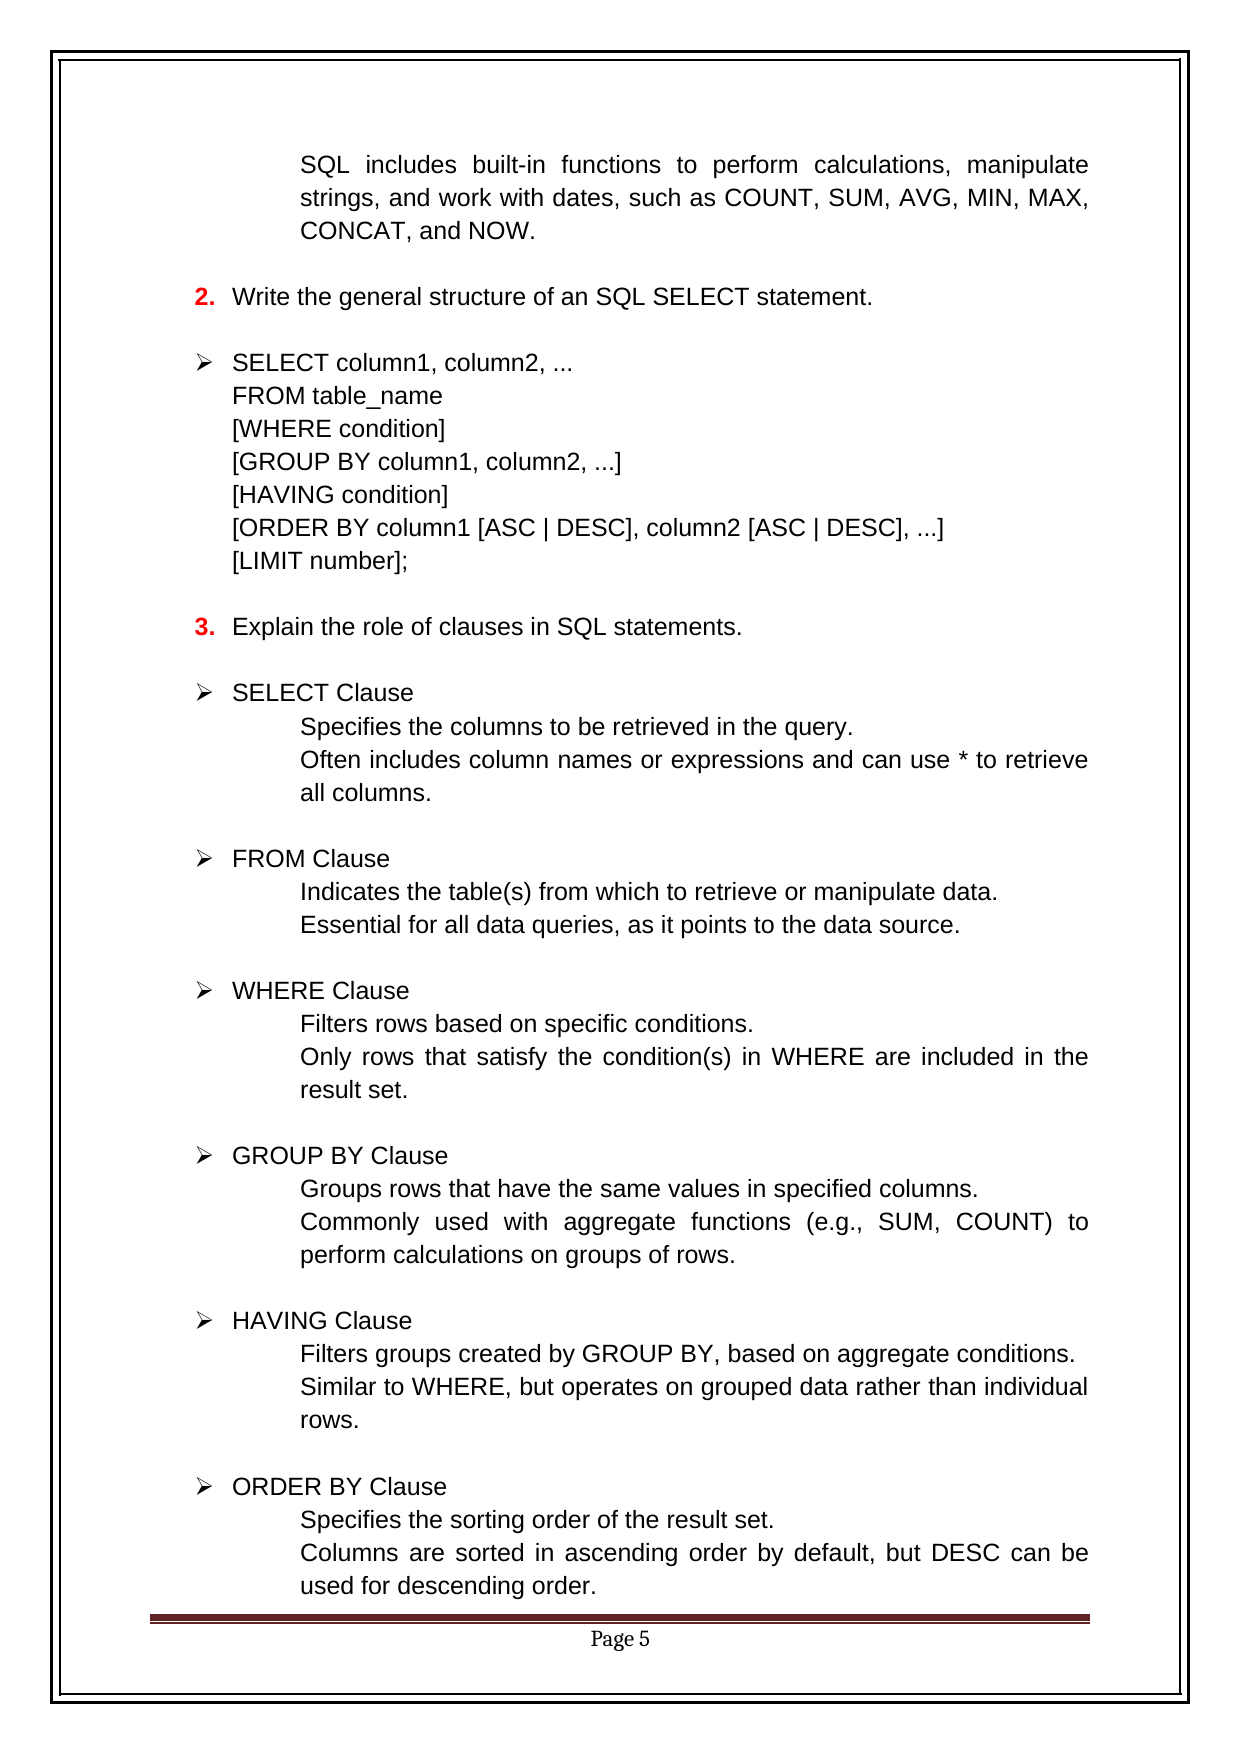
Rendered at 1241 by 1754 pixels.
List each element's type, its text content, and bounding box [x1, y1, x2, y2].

list Write the general structure of an SQL SELECT statement. [194, 282, 1090, 311]
list GROUP BY Clause [194, 1141, 1090, 1170]
list SELECT column1, column2, ... [194, 348, 1090, 377]
list Filters rows based on specific conditions. [300, 1009, 1090, 1038]
list Essential for all data queries, as it points to the data source. [300, 910, 1090, 938]
list Similar to WHERE, but operates on grouped data rather than individual rows. [300, 1372, 1090, 1434]
list Indicates the table(s) from which to retrieve or manipulate data. [300, 877, 1090, 906]
list SQL includes built-in functions to perform calculations, manipulate strings, and work with dates, such as COUNT, SUM, AVG, MIN, MAX, CONCAT, and NOW. [300, 150, 1090, 245]
list [WHERE condition] [232, 414, 1090, 443]
list Specifies the columns to be retrieved in the query. [300, 712, 1090, 740]
list Columns are sorted in ascending order by default, but DESC can be used for descending order. [300, 1538, 1090, 1599]
list Often includes column names or expressions and can use * to retrieve all columns. [300, 744, 1090, 806]
list [GROUP BY column1, column2, ...] [232, 447, 1090, 476]
list FROM table_name [232, 381, 1090, 410]
list Groups rows that have the same values in specified columns. [300, 1174, 1090, 1203]
list Explain the role of clauses in SQL statements. [194, 612, 1090, 641]
list Commonly used with aggregate functions (e.g., SUM, COUNT) to perform calculations on groups of rows. [300, 1207, 1090, 1269]
list FROM Clause [194, 844, 1090, 872]
list ORDER BY Clause [194, 1471, 1090, 1500]
list [HAVING condition] [232, 480, 1090, 509]
list WHERE Clause [194, 976, 1090, 1005]
list Filters groups created by GROUP BY, based on aggregate conditions. [300, 1339, 1090, 1368]
list [LIMIT number]; [232, 546, 1090, 575]
list Specifies the sorting order of the result set. [300, 1504, 1090, 1533]
list SELECT Clause [194, 678, 1090, 707]
list HAVING Clause [194, 1306, 1090, 1335]
list [ORDER BY column1 [ASC | DESC], column2 [ASC | DESC], ...] [232, 513, 1090, 542]
list Only rows that satisfy the condition(s) in WHERE are included in the result set. [300, 1042, 1090, 1104]
